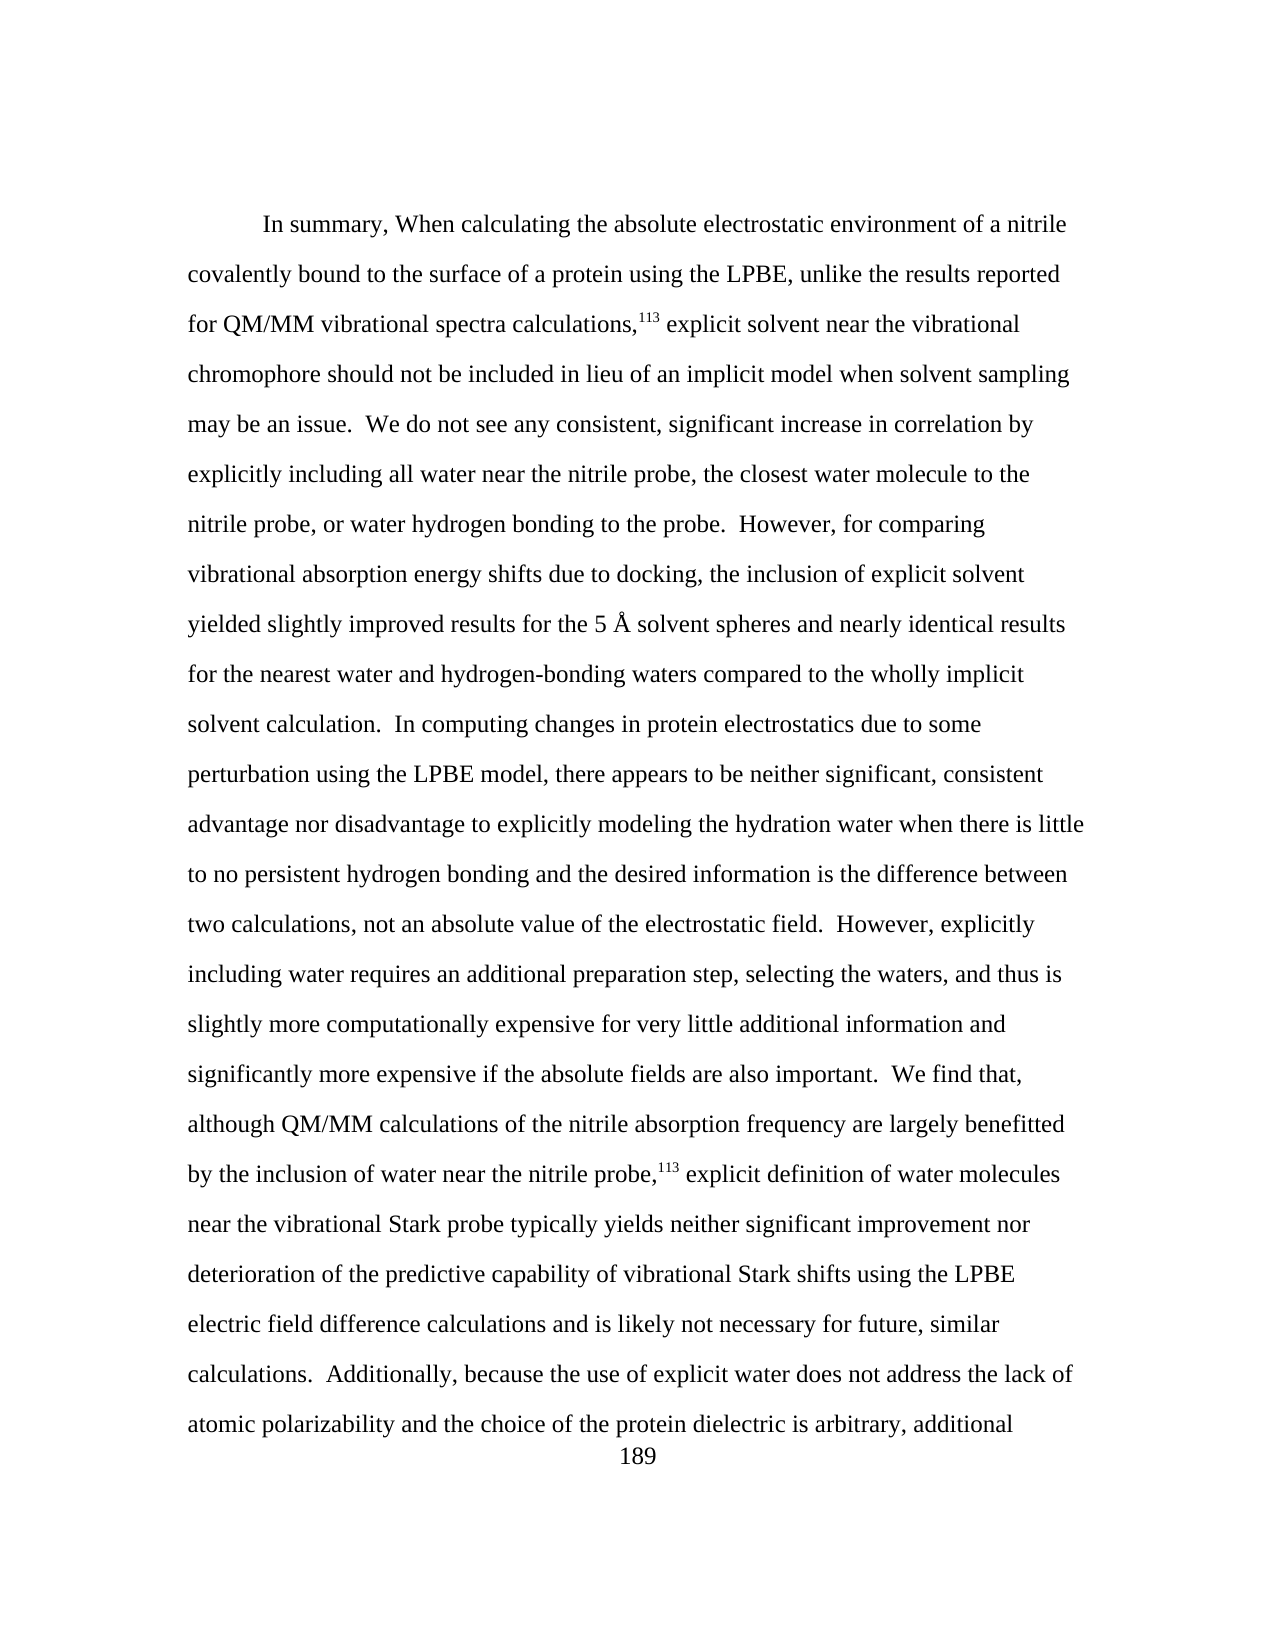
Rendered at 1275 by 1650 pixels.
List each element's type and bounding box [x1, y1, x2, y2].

text [187, 187, 1087, 1437]
